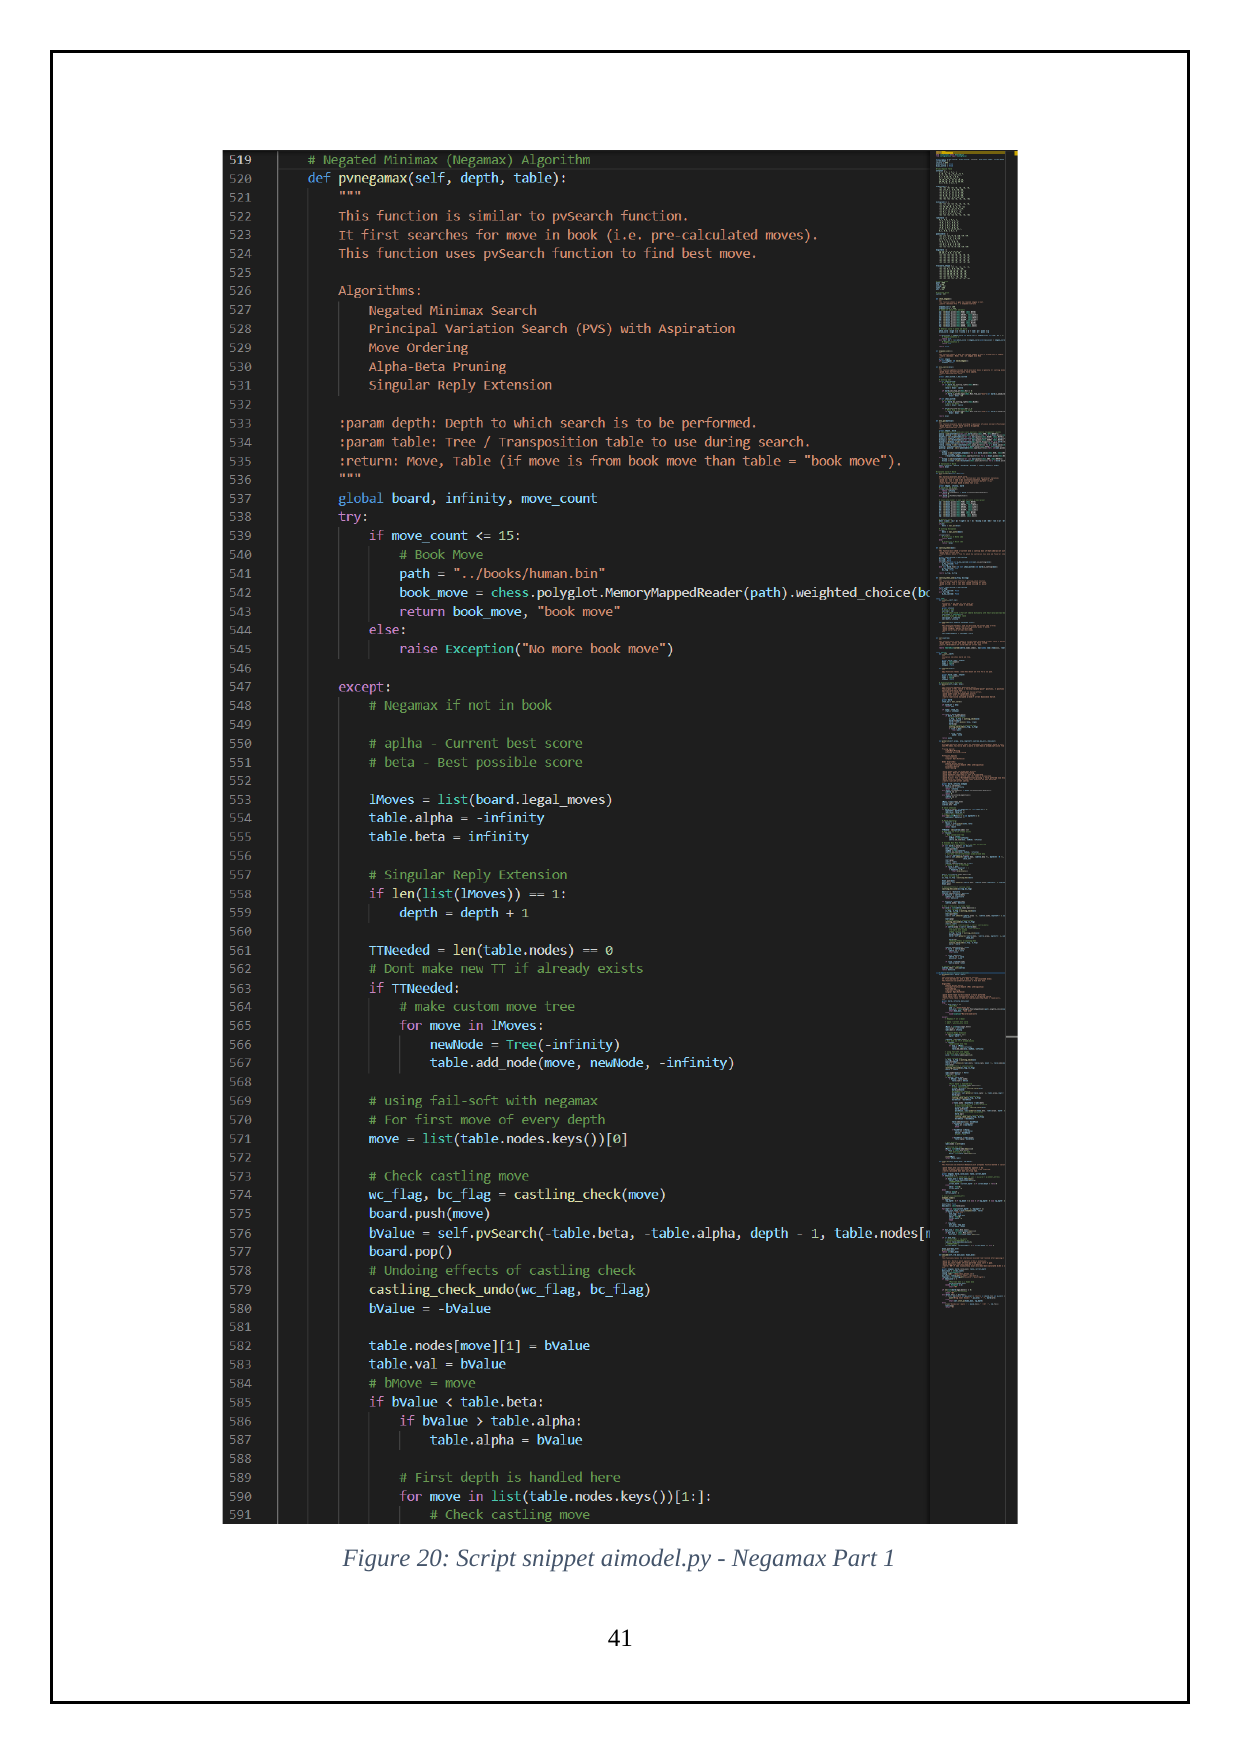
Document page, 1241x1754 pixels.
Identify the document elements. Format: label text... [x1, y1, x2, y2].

text Figure 20: Script snippet aimodel.py - Negamax Part 1 [187, 1543, 1053, 1571]
picture [222, 150, 1018, 1524]
